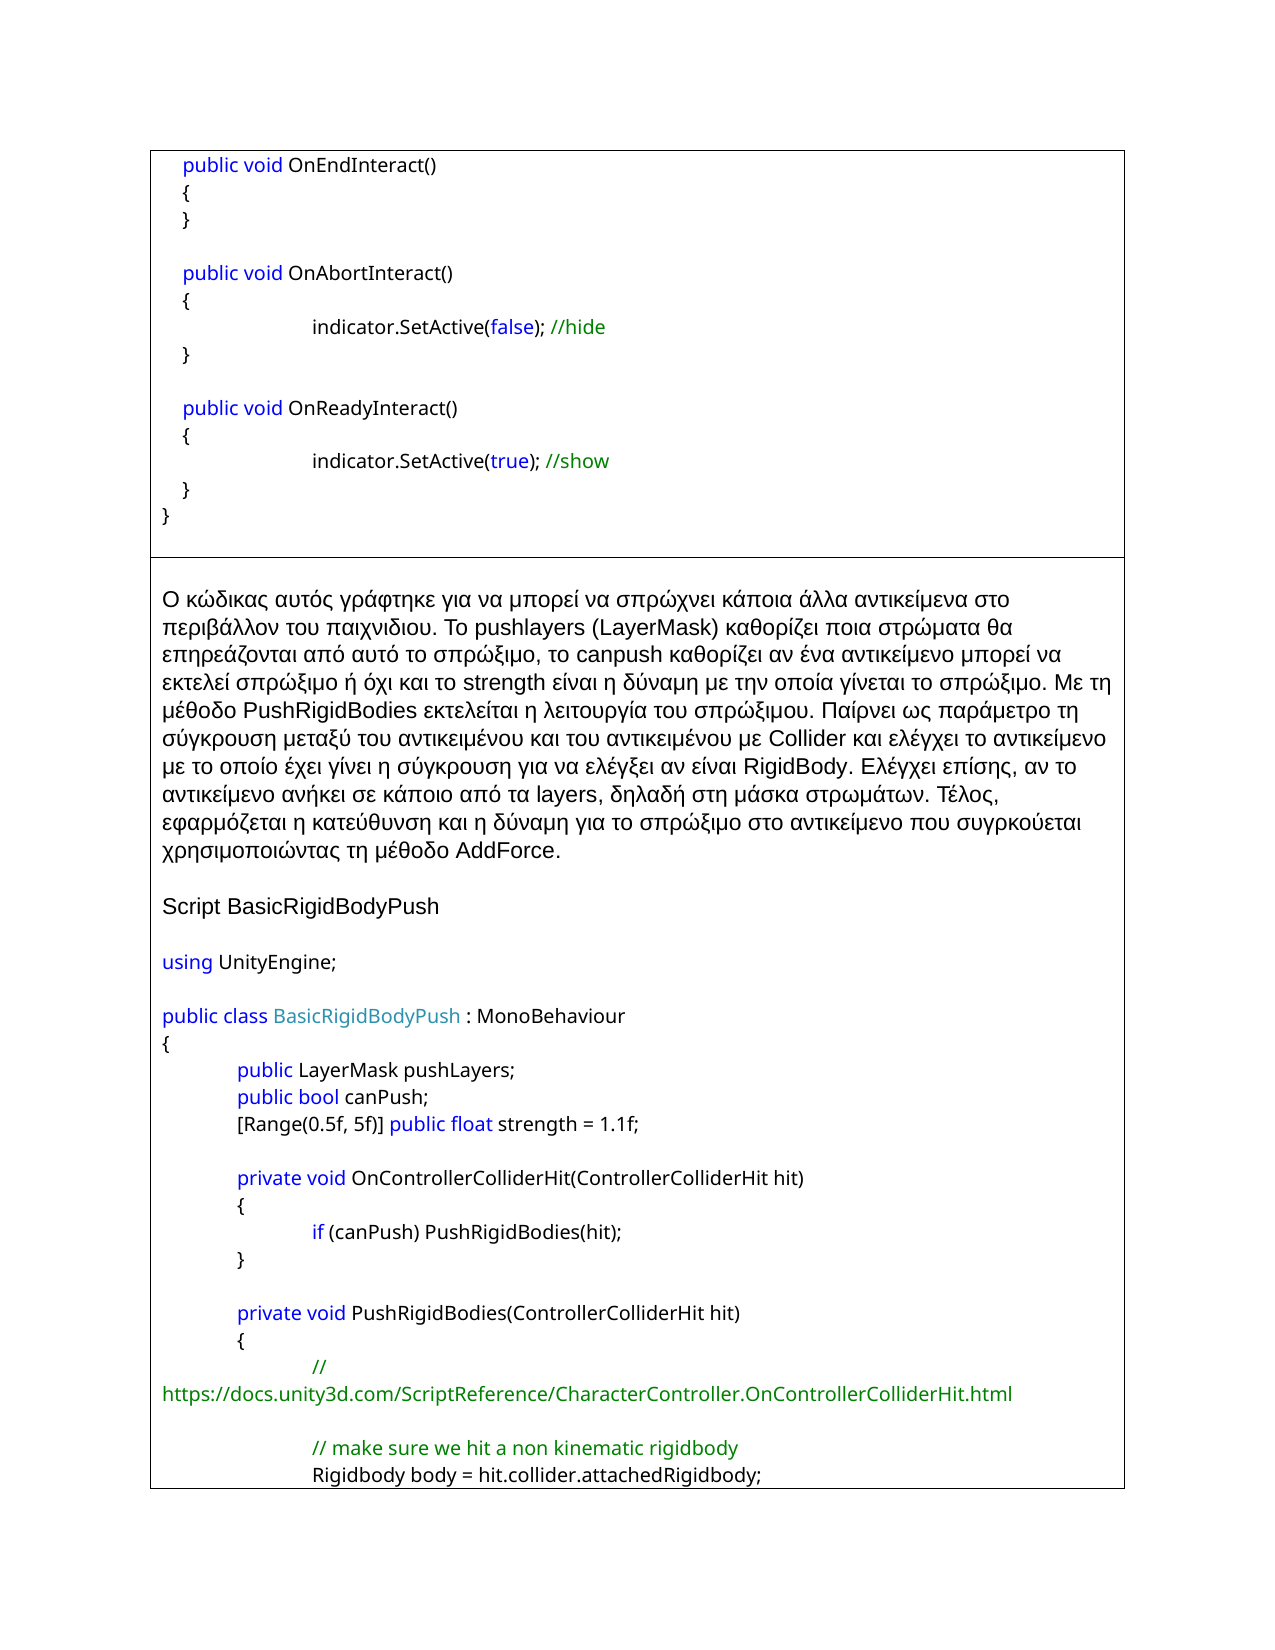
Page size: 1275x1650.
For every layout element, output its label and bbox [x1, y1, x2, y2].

table_cell [151, 558, 1124, 1488]
table_cell [151, 151, 1124, 557]
